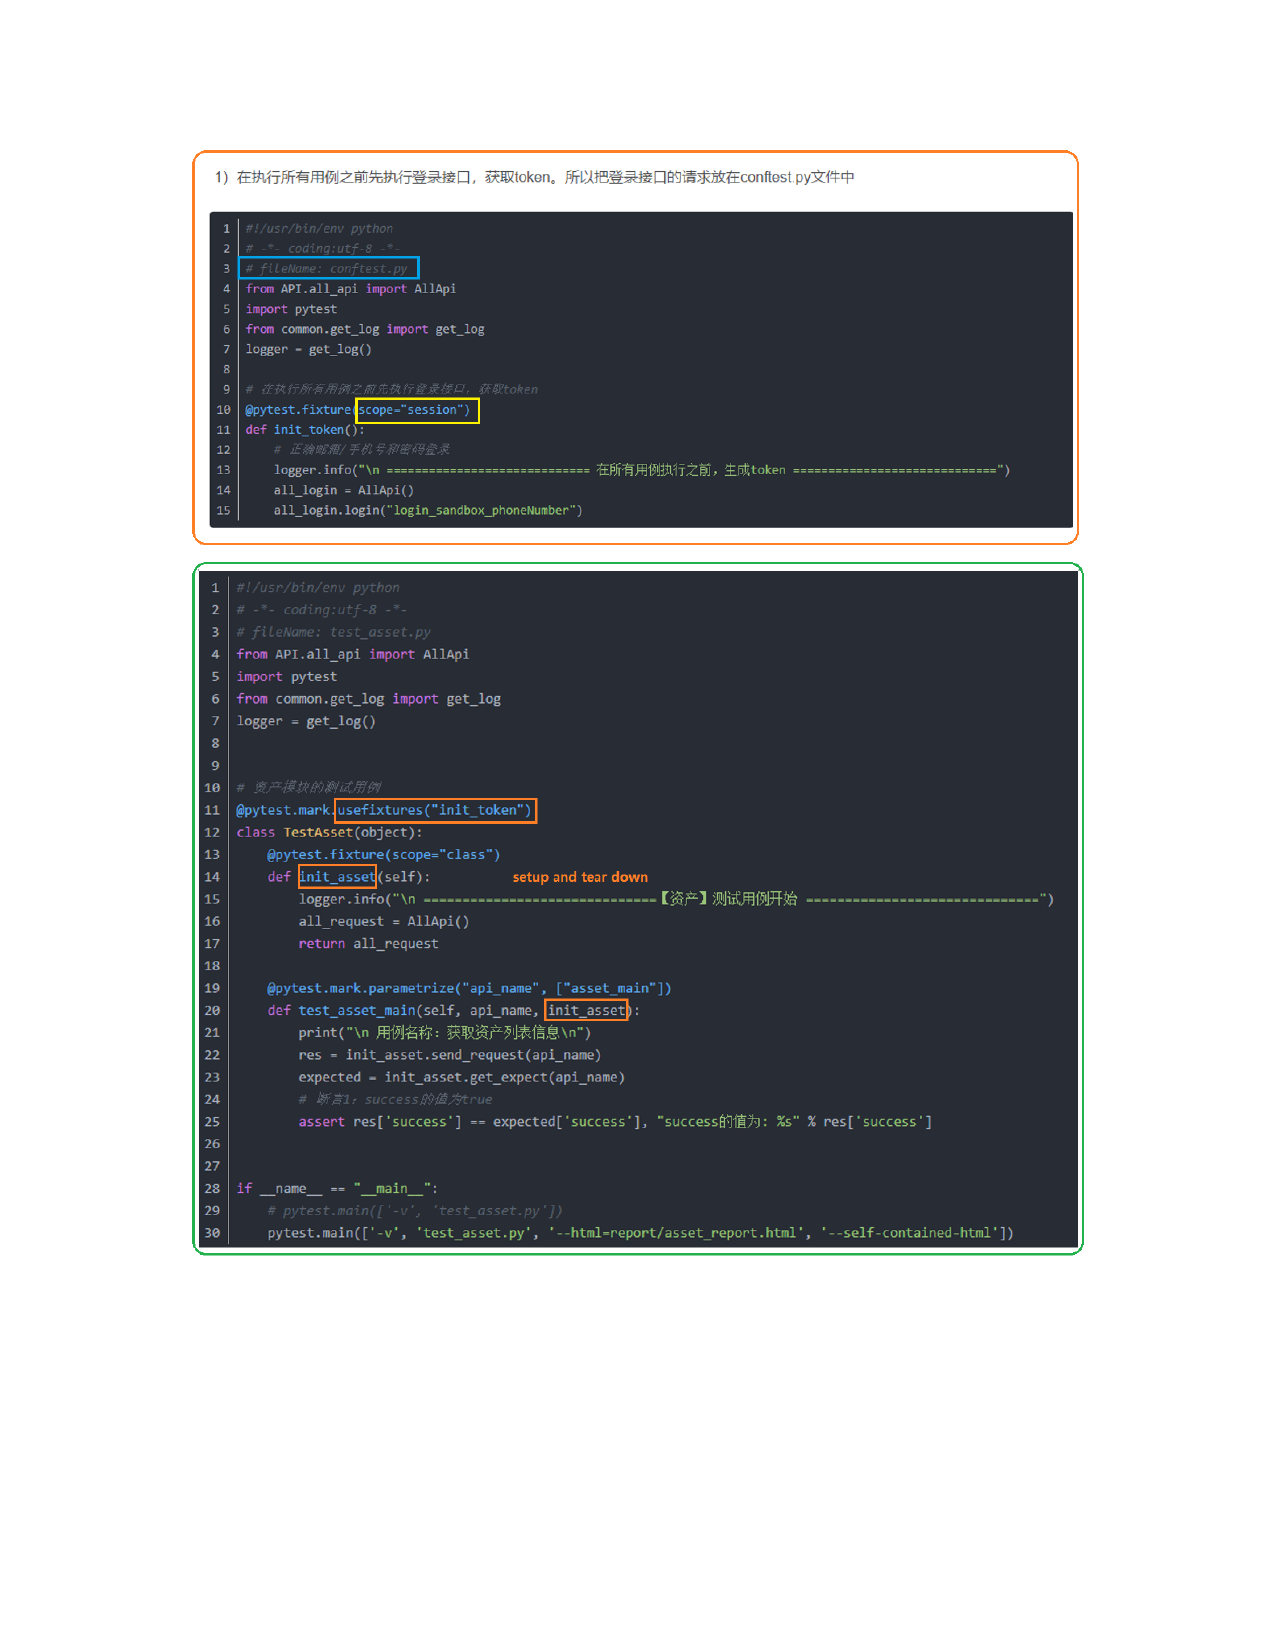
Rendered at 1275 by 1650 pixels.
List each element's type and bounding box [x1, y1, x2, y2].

picture [187, 150, 1086, 553]
picture [187, 555, 1087, 1264]
